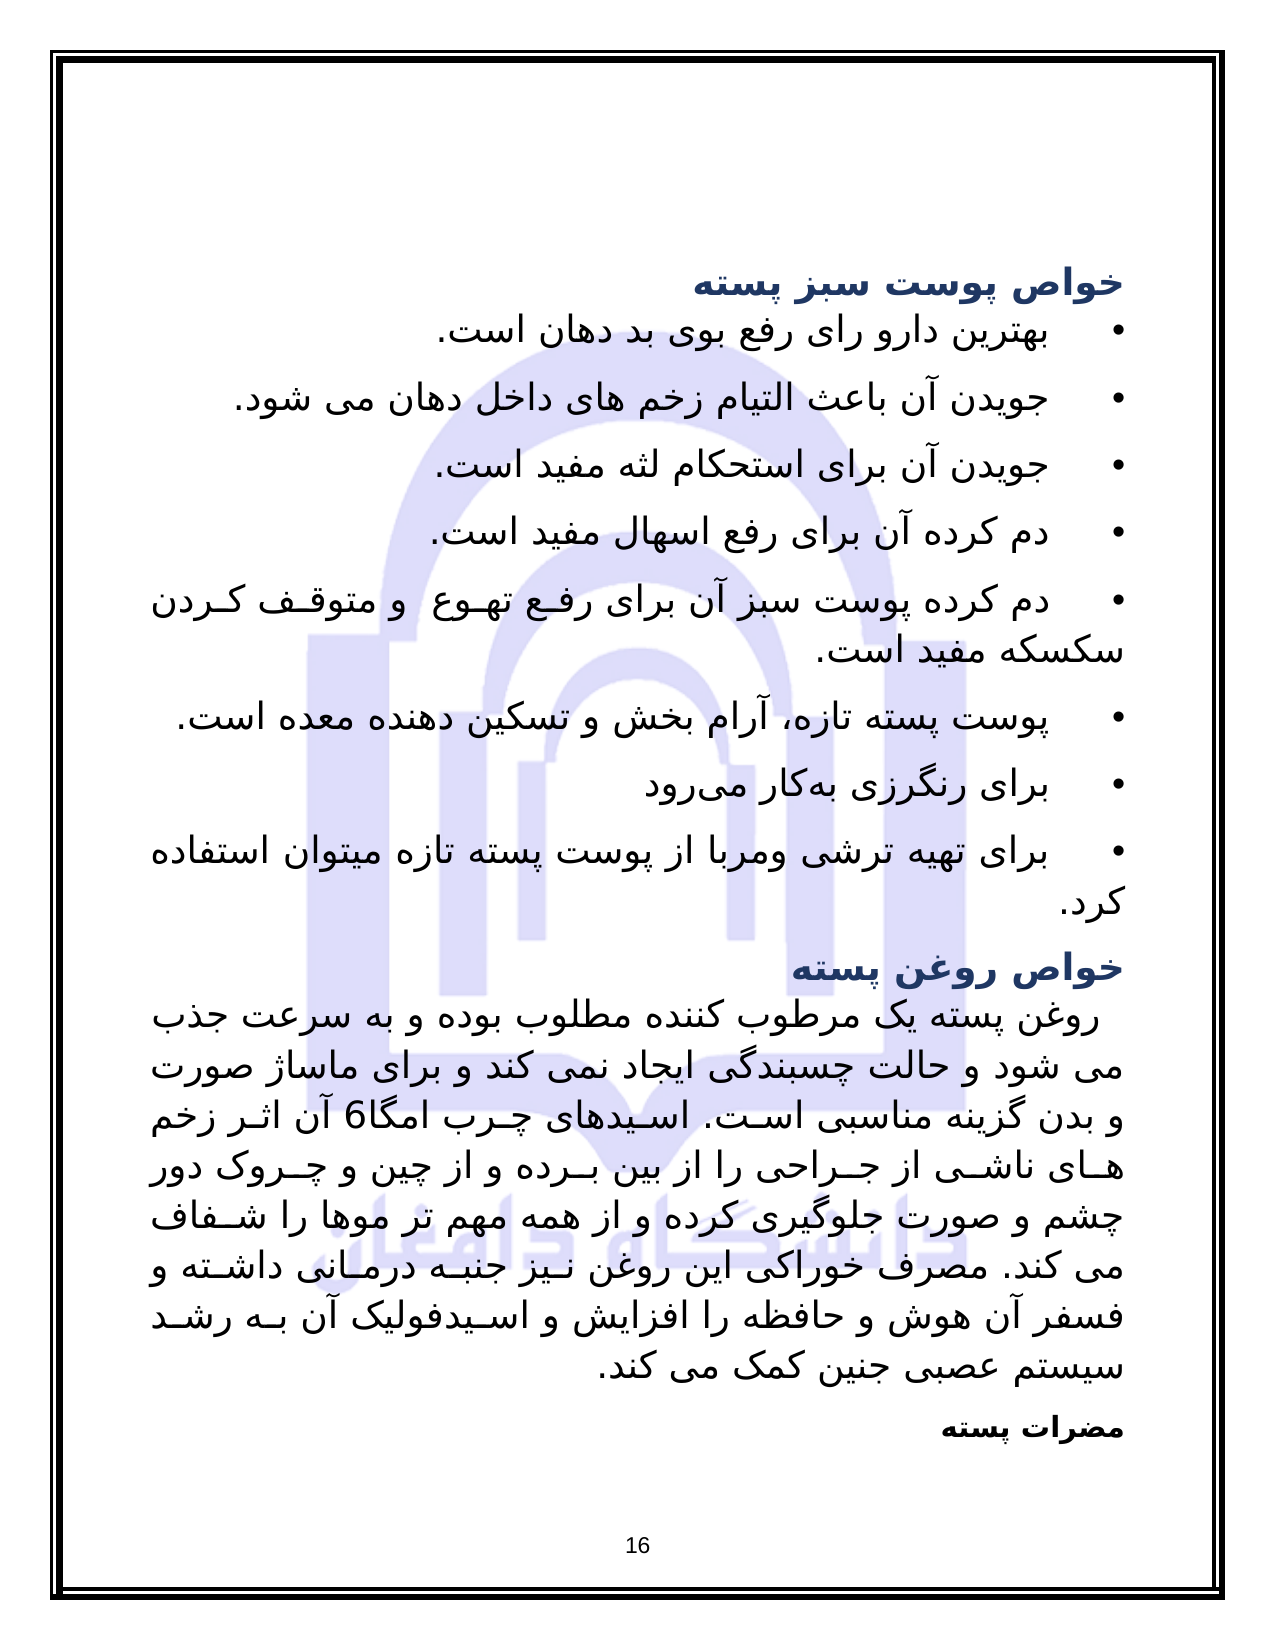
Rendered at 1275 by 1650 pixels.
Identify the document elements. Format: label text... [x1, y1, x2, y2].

subtitle خواص پوست سبز پسته [150, 261, 1125, 304]
text • برای رنگرزی به‌کار می‌رود [150, 761, 1125, 806]
text • جویدن آن برای استحکام لثه مفید است. [150, 442, 1125, 486]
text • جویدن آن باعث التیام زخم های داخل دهان می شود. [150, 375, 1125, 419]
text روغن پسته یک مرطوب کننده مطلوب بوده و به سرعت جذب می شود و حالت چسبندگی ایجاد نمی کند و برای ماساژ صورت و بدن گزینه مناسبی است. اسیدهای چرب امگا6 آن اثر زخم های ناشی از جراحی را از بین برده و از چین و چروک دور چشم و صورت جلوگیری کرده و از همه مهم تر موها را شفاف می کند. مصرف خوراکی این روغن نیز جنبه درمانی داشته و فسفر آن هوش و حافظه را افزایش و اسیدفولیک آن به رشد سیستم عصبی جنین کمک می کند. [150, 993, 1125, 1387]
text • پوست پسته تازه، آرام بخش و تسکین دهنده معده است. [150, 694, 1125, 738]
text • بهترین دارو رای رفع بوی بد دهان است. [150, 308, 1125, 352]
text • دم کرده آن برای رفع اسهال مفید است. [150, 509, 1125, 554]
text • دم‌ کرده پوست سبز آن برای رفع تهوع و متوقف کردن سکسکه مفید است. [150, 577, 1125, 671]
text مضرات پسته [150, 1411, 1125, 1444]
text • برای تهیه ترشی ومربا از پوست پسته تازه میتوان استفاده کرد. [150, 829, 1125, 923]
subtitle خواص روغن پسته [150, 946, 1125, 990]
